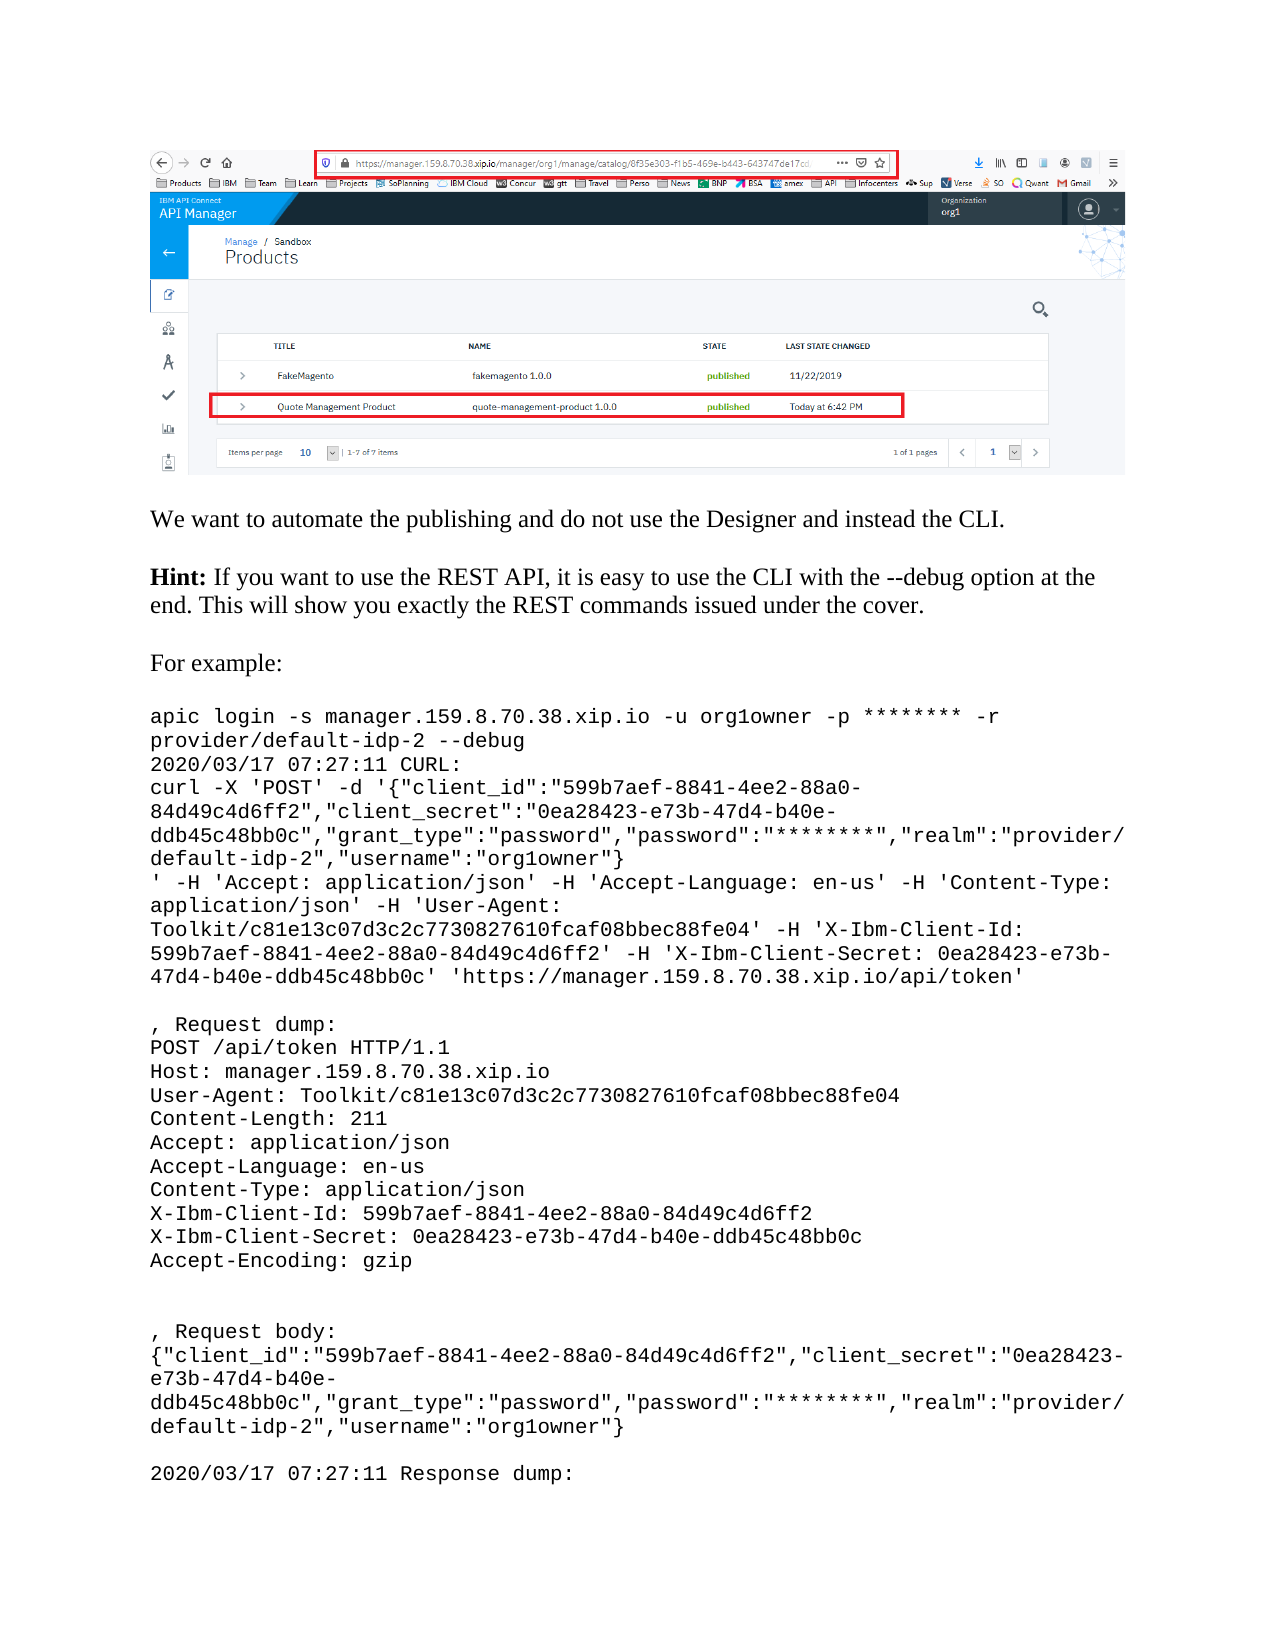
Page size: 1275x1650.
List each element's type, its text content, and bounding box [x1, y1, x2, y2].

text Content-Length: 211 [150, 1108, 1125, 1132]
text X-Ibm-Client-Secret: 0ea28423-e73b-47d4-b40e-ddb45c48bb0c [150, 1227, 1125, 1250]
text Accept-Language: en-us [150, 1156, 1125, 1179]
text Content-Type: application/json [150, 1179, 1125, 1203]
text Accept: application/json [150, 1132, 1125, 1156]
text , Request dump: [150, 1014, 1125, 1037]
text User-Agent: Toolkit/c81e13c07d3c2c7730827610fcaf08bbec88fe04 [150, 1085, 1125, 1108]
text Host: manager.159.8.70.38.xip.io [150, 1061, 1125, 1085]
picture [150, 150, 1125, 475]
text , Request body: [150, 1321, 1125, 1345]
text curl -X 'POST' -d '{"client_id":"599b7aef-8841-4ee2-88a0-84d49c4d6ff2","client_secret":"0ea28423-e73b-47d4-b40e-ddb45c48bb0c","grant_type":"password","password":"********","realm":"provider/default-idp-2","username":"org1owner"} [150, 777, 1125, 872]
text We want to automate the publishing and do not use the Designer and instead the CLI. [150, 504, 1125, 533]
text 2020/03/17 07:27:11 CURL: [150, 754, 1125, 777]
text Hint: If you want to use the REST API, it is easy to use the CLI with the --debug option at the end. This will show you exactly the REST commands issued under the cover. [150, 562, 1125, 619]
text For example: [150, 648, 1125, 677]
text POST /api/token HTTP/1.1 [150, 1037, 1125, 1061]
text ' -H 'Accept: application/json' -H 'Accept-Language: en-us' -H 'Content-Type: application/json' -H 'User-Agent: Toolkit/c81e13c07d3c2c7730827610fcaf08bbec88fe04' -H 'X-Ibm-Client-Id: 599b7aef-8841-4ee2-88a0-84d49c4d6ff2' -H 'X-Ibm-Client-Secret: 0ea28423-e73b-47d4-b40e-ddb45c48bb0c' 'https://manager.159.8.70.38.xip.io/api/token' [150, 872, 1125, 990]
text apic login -s manager.159.8.70.38.xip.io -u org1owner -p ******** -r provider/default-idp-2 --debug [150, 706, 1125, 754]
text {"client_id":"599b7aef-8841-4ee2-88a0-84d49c4d6ff2","client_secret":"0ea28423-e73b-47d4-b40e-ddb45c48bb0c","grant_type":"password","password":"********","realm":"provider/default-idp-2","username":"org1owner"} [150, 1345, 1125, 1439]
text Accept-Encoding: gzip [150, 1250, 1125, 1274]
text 2020/03/17 07:27:11 Response dump: [150, 1463, 1125, 1487]
text X-Ibm-Client-Id: 599b7aef-8841-4ee2-88a0-84d49c4d6ff2 [150, 1203, 1125, 1227]
